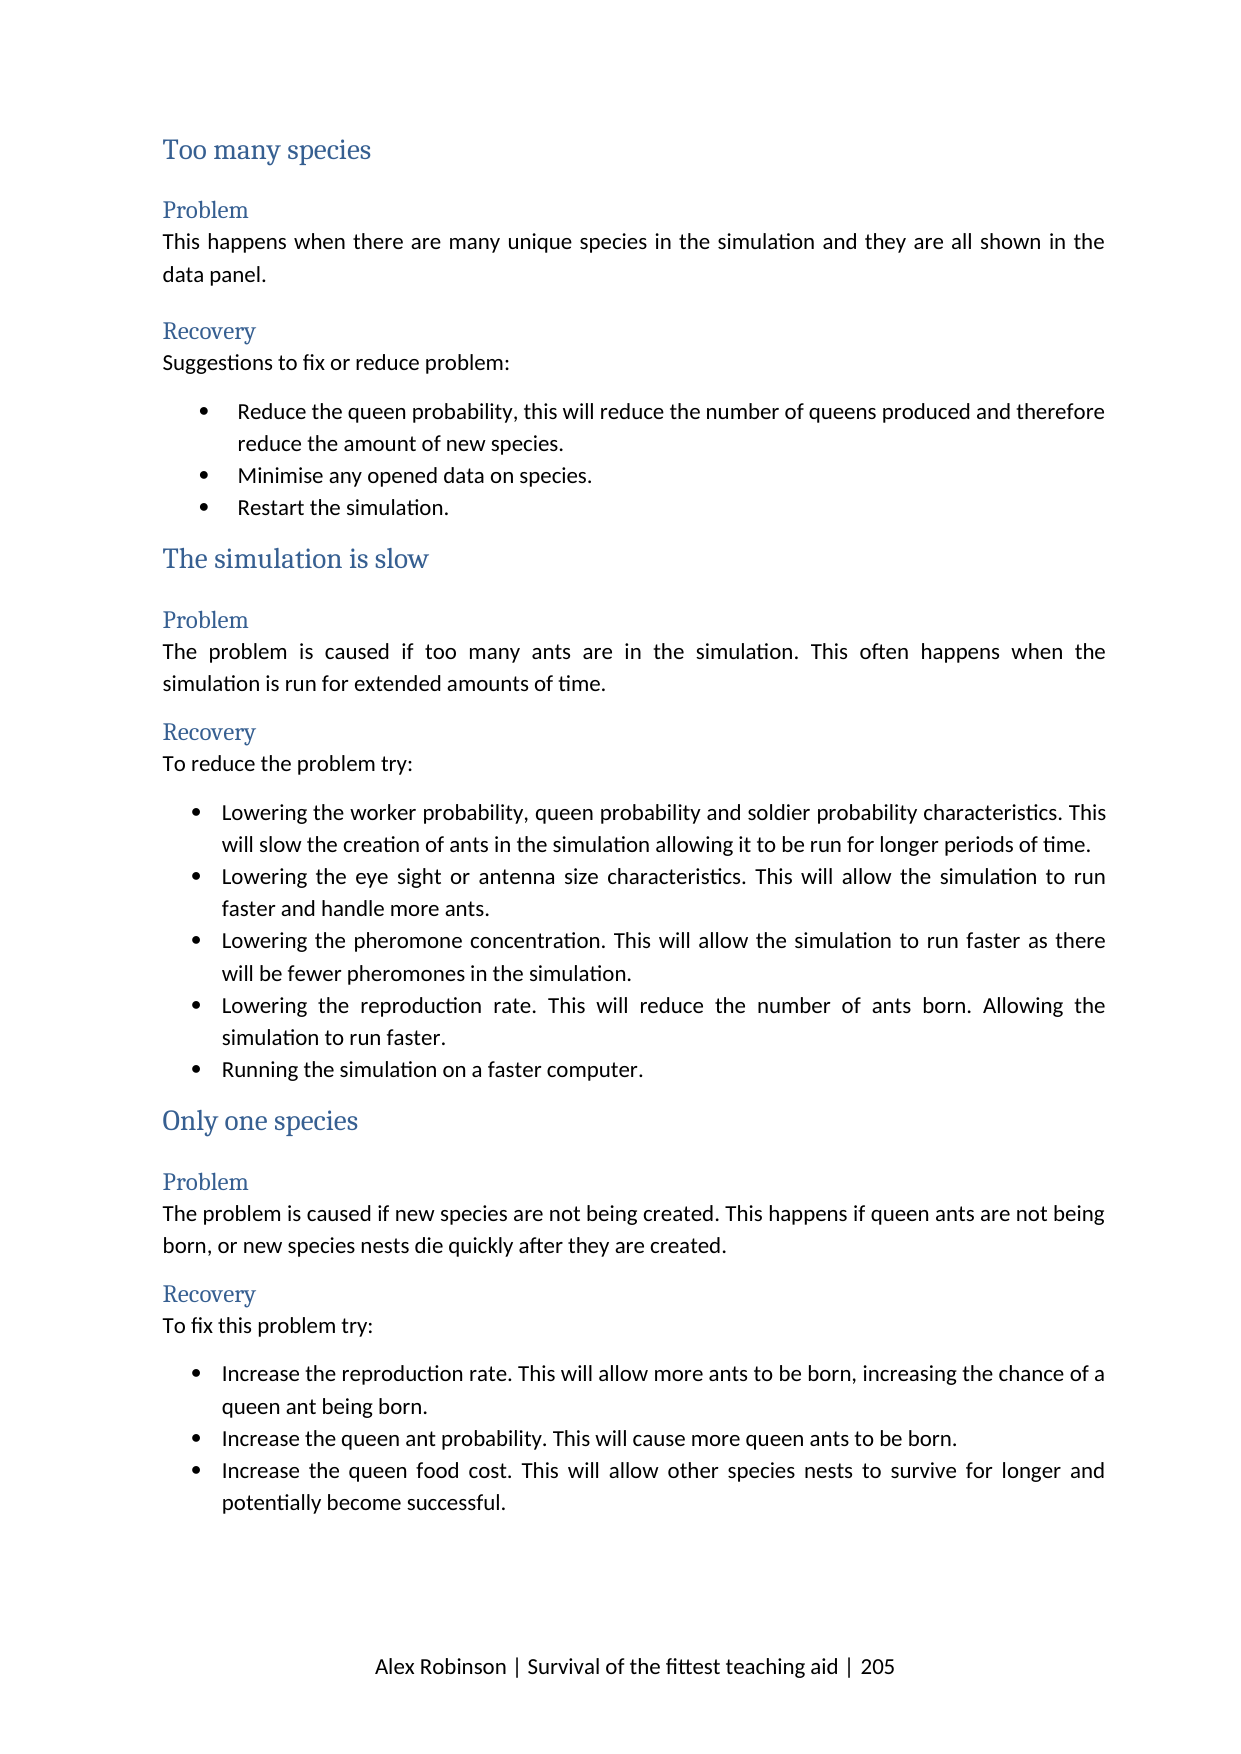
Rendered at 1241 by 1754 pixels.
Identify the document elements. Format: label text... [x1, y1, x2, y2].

text To fix this problem try: [162, 1311, 1107, 1339]
subtitle Recovery [162, 317, 1107, 346]
list Lowering the pheromone concentration. This will allow the simulation to run faster as there will be fewer pheromones in the simulation. [192, 926, 1107, 987]
subtitle Too many species [162, 133, 1107, 166]
text The problem is caused if new species are not being created. This happens if queen ants are not being born, or new species nests die quickly after they are created. [162, 1199, 1107, 1259]
list Running the simulation on a faster computer. [192, 1055, 1107, 1083]
list Minimise any opened data on species. [200, 461, 1107, 489]
list Increase the queen food cost. This will allow other species nests to survive for longer and potentially become successful. [192, 1456, 1107, 1516]
list Lowering the worker probability, queen probability and soldier probability characteristics. This will slow the creation of ants in the simulation allowing it to be run for longer periods of time. [192, 798, 1107, 858]
list Restart the simulation. [200, 493, 1107, 521]
list Increase the queen ant probability. This will cause more queen ants to be born. [192, 1424, 1107, 1452]
subtitle Problem [162, 606, 1107, 634]
subtitle Recovery [162, 718, 1107, 747]
list Increase the reproduction rate. This will allow more ants to be born, increasing the chance of a queen ant being born. [192, 1359, 1107, 1420]
subtitle Recovery [162, 1280, 1107, 1308]
text To reduce the problem try: [162, 749, 1107, 777]
text This happens when there are many unique species in the simulation and they are all shown in the data panel. [162, 227, 1107, 288]
list Lowering the reproduction rate. This will reduce the number of ants born. Allowing the simulation to run faster. [192, 991, 1107, 1051]
subtitle Only one species [162, 1104, 1107, 1138]
list Reduce the queen probability, this will reduce the number of queens produced and therefore reduce the amount of new species. [200, 397, 1107, 457]
list Lowering the eye sight or antenna size characteristics. This will allow the simulation to run faster and handle more ants. [192, 862, 1107, 922]
text Suggestions to fix or reduce problem: [162, 348, 1107, 376]
subtitle Problem [162, 196, 1107, 225]
subtitle The simulation is slow [162, 542, 1107, 576]
subtitle Problem [162, 1168, 1107, 1196]
text The problem is caused if too many ants are in the simulation. This often happens when the simulation is run for extended amounts of time. [162, 637, 1107, 697]
